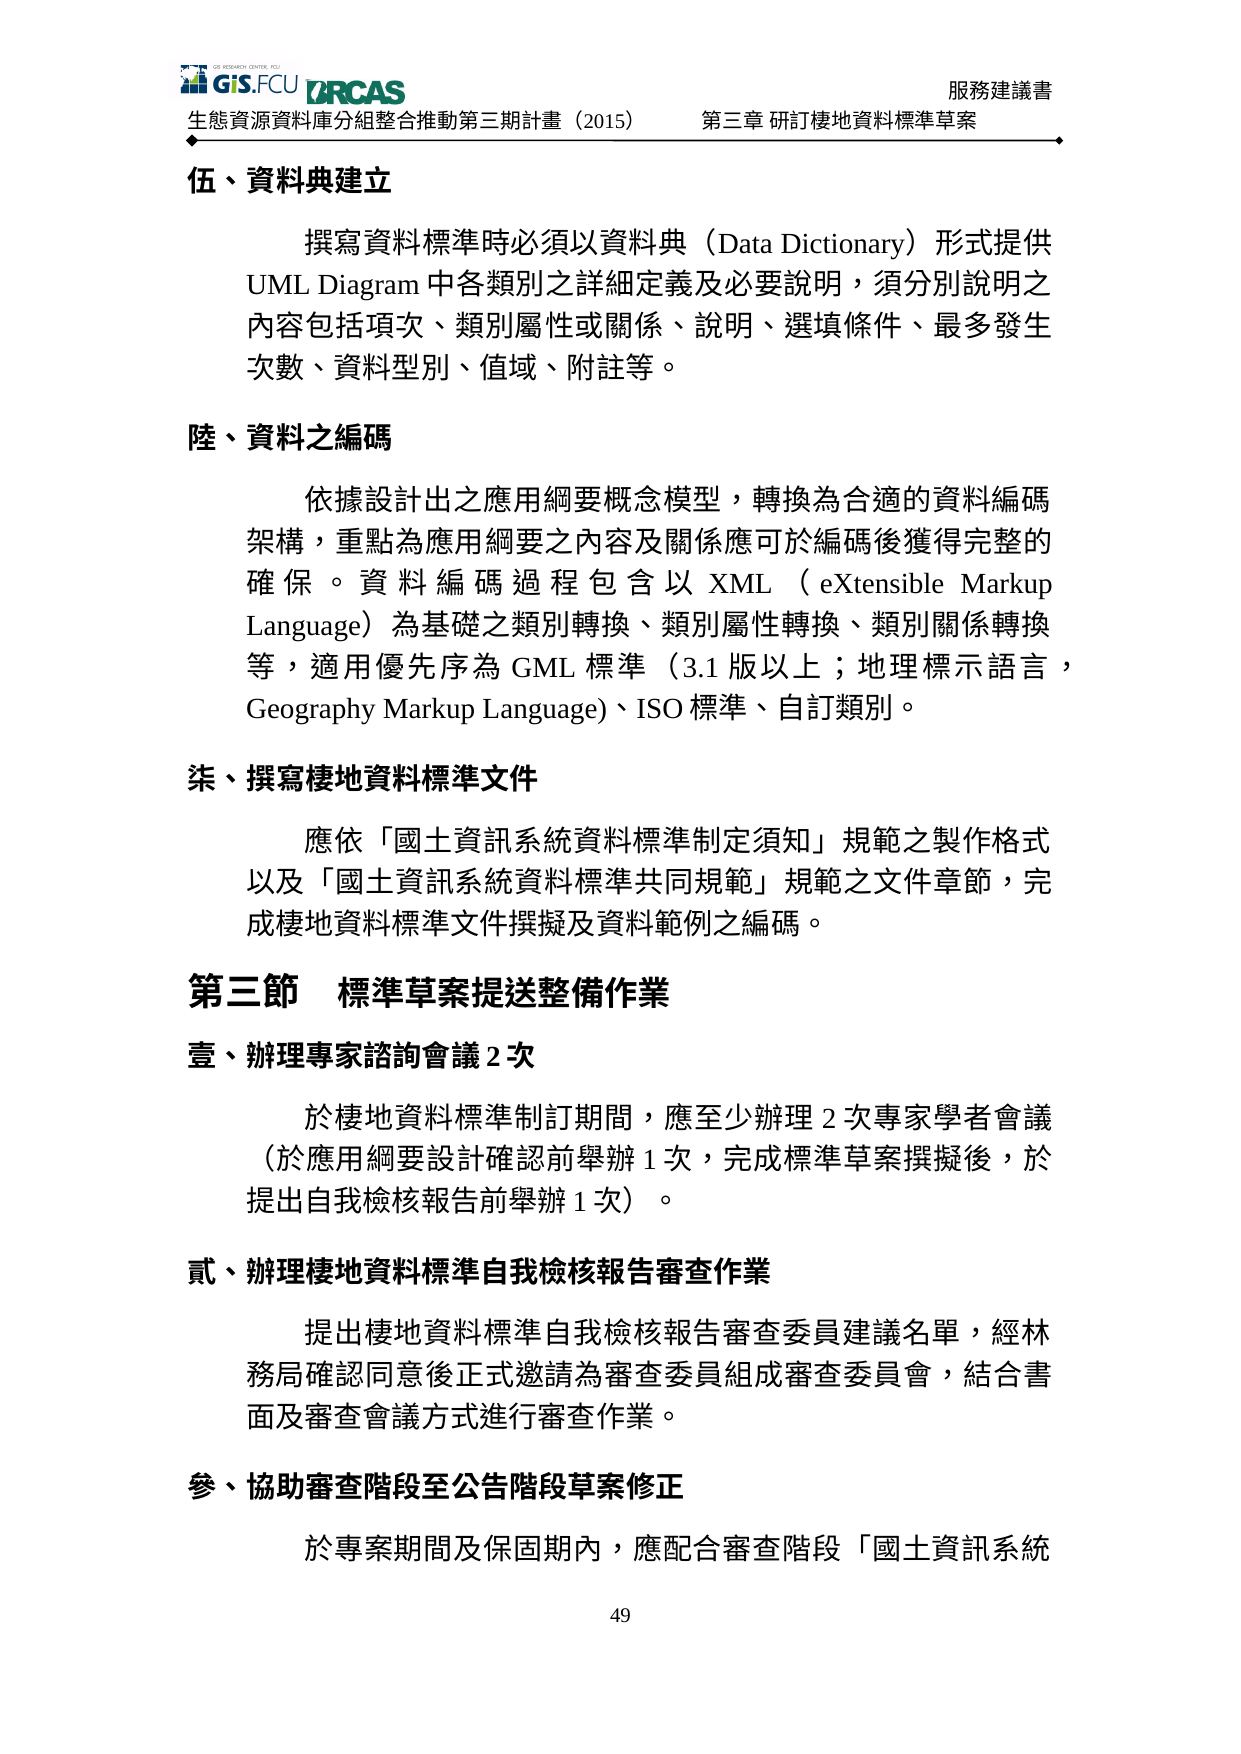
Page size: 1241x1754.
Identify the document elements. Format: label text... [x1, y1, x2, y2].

list 資料典建立 [187, 158, 1053, 200]
picture [305, 79, 407, 106]
picture [167, 57, 304, 100]
text 應依「國土資訊系統資料標準制定須知」規範之製作格式，以及「國土資訊系統資料標準共同規範」規範之文件章節，完成棲地資料標準文件撰擬及資料範例之編碼。 [246, 818, 1053, 943]
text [246, 1526, 1053, 1568]
text 於棲地資料標準制訂期間，應至少辦理2次專家學者會議（於應用綱要設計確認前舉辦1次，完成標準草案撰擬後，於提出自我檢核報告前舉辦1次）。 [246, 1095, 1053, 1220]
text 提出棲地資料標準自我檢核報告審查委員建議名單，經林務局確認同意後正式邀請為審查委員組成審查委員會，結合書面及審查會議方式進行審查作業。 [246, 1310, 1053, 1435]
list 辦理棲地資料標準自我檢核報告審查作業 [187, 1249, 1053, 1291]
list 資料之編碼 [187, 416, 1053, 457]
list 辦理專家諮詢會議2次 [187, 1033, 1053, 1075]
list 標準草案提送整備作業 [187, 972, 1053, 1013]
list 撰寫棲地資料標準文件 [187, 756, 1053, 798]
list 協助審查階段至公告階段草案修正 [187, 1464, 1053, 1506]
text 依據設計出之應用綱要概念模型，轉換為合適的資料編碼架構，重點為應用綱要之內容及關係應可於編碼後獲得完整的確保。資料編碼過程包含以XML（eXtensible Markup Language）為基礎之類別轉換、類別屬性轉換、類別關係轉換等，適用優先序為GML標準（3.1版以上；地理標示語言，Geography Markup Language)、ISO標準、自訂類別。 [246, 477, 1053, 727]
text 撰寫資料標準時必須以資料典（Data Dictionary）形式提供UML Diagram中各類別之詳細定義及必要說明，須分別說明之內容包括項次、類別屬性或關係、說明、選填條件、最多發生次數、資料型別、值域、附註等。 [246, 220, 1053, 386]
